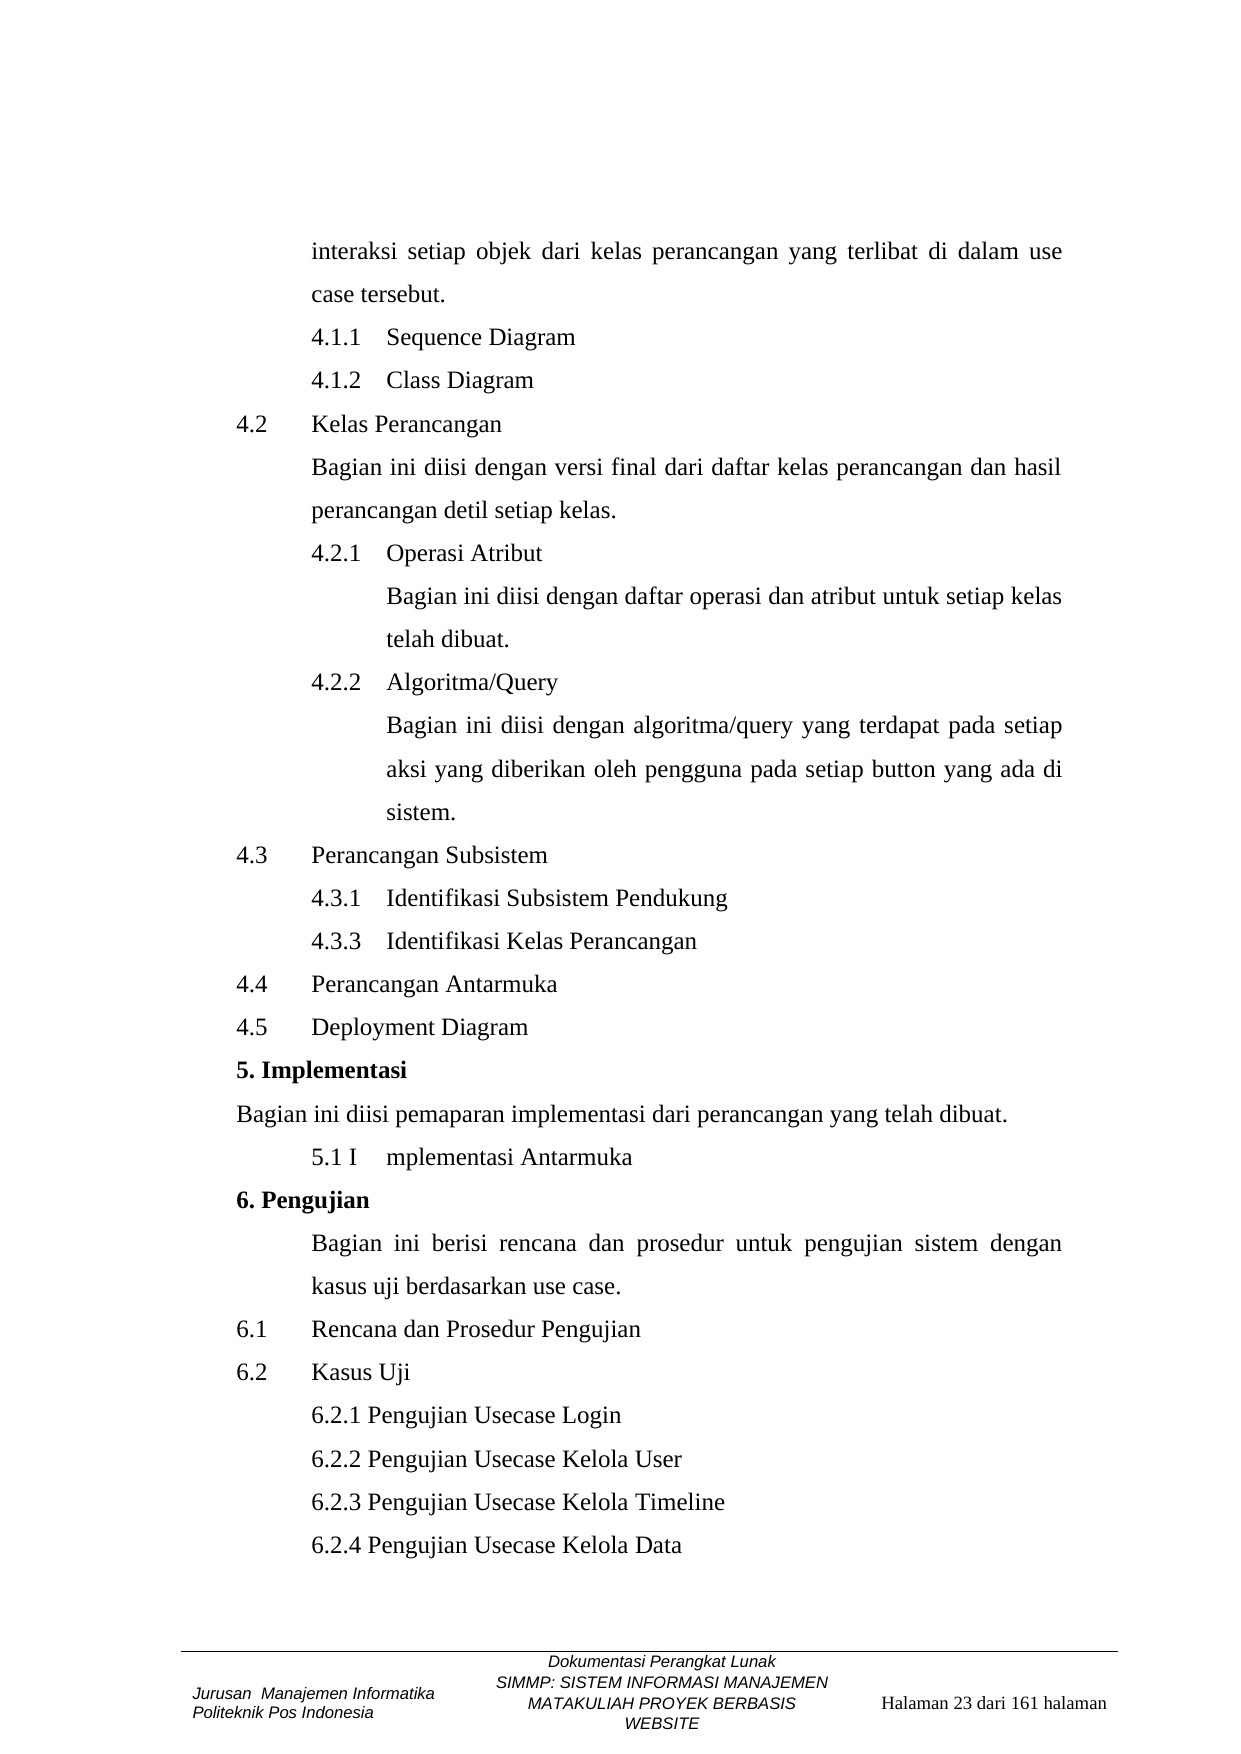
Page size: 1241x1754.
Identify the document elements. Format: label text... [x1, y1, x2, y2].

text 4.5 Deployment Diagram [236, 1012, 1063, 1041]
text 6.2.1 Pengujian Usecase Login [311, 1401, 1063, 1429]
text 6.1 Rencana dan Prosedur Pengujian [236, 1314, 1063, 1343]
text 4.1.1 Sequence Diagram [311, 322, 1063, 351]
text 6.2.2 Pengujian Usecase Kelola User [311, 1444, 1063, 1472]
text 6.2.3 Pengujian Usecase Kelola Timeline [311, 1487, 1063, 1516]
text 5.1 I mplementasi Antarmuka [236, 1142, 1063, 1171]
text 4.3.1 Identifikasi Subsistem Pendukung [236, 883, 1063, 912]
text 4.1.2 Class Diagram [311, 366, 1063, 394]
text 6.2.4 Pengujian Usecase Kelola Data [311, 1530, 1063, 1559]
text 4.2 Kelas Perancangan [236, 409, 1063, 437]
text Bagian ini diisi dengan daftar operasi dan atribut untuk setiap kelas telah dibuat. [386, 581, 1063, 653]
text Bagian ini diisi dengan versi final dari daftar kelas perancangan dan hasil perancangan detil setiap kelas. [311, 452, 1063, 524]
text Bagian ini diisi dengan algoritma/query yang terdapat pada setiap aksi yang diberikan oleh pengguna pada setiap button yang ada di sistem. [386, 711, 1063, 826]
text 4.3.3 Identifikasi Kelas Perancangan [236, 926, 1063, 955]
text 6. Pengujian [236, 1185, 1063, 1214]
text 4.2.1 Operasi Atribut [236, 538, 1063, 567]
text Bagian ini diisi pemaparan implementasi dari perancangan yang telah dibuat. [236, 1099, 1063, 1127]
text 4.2.2 Algoritma/Query [236, 667, 1063, 696]
text 4.3 Perancangan Subsistem [236, 840, 1063, 869]
text 6.2 Kasus Uji [236, 1357, 1063, 1386]
text 4.4 Perancangan Antarmuka [236, 969, 1063, 998]
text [311, 236, 1063, 308]
text Bagian ini berisi rencana dan prosedur untuk pengujian sistem dengan kasus uji berdasarkan use case. [311, 1228, 1063, 1300]
text 5. Implementasi [236, 1056, 1063, 1084]
